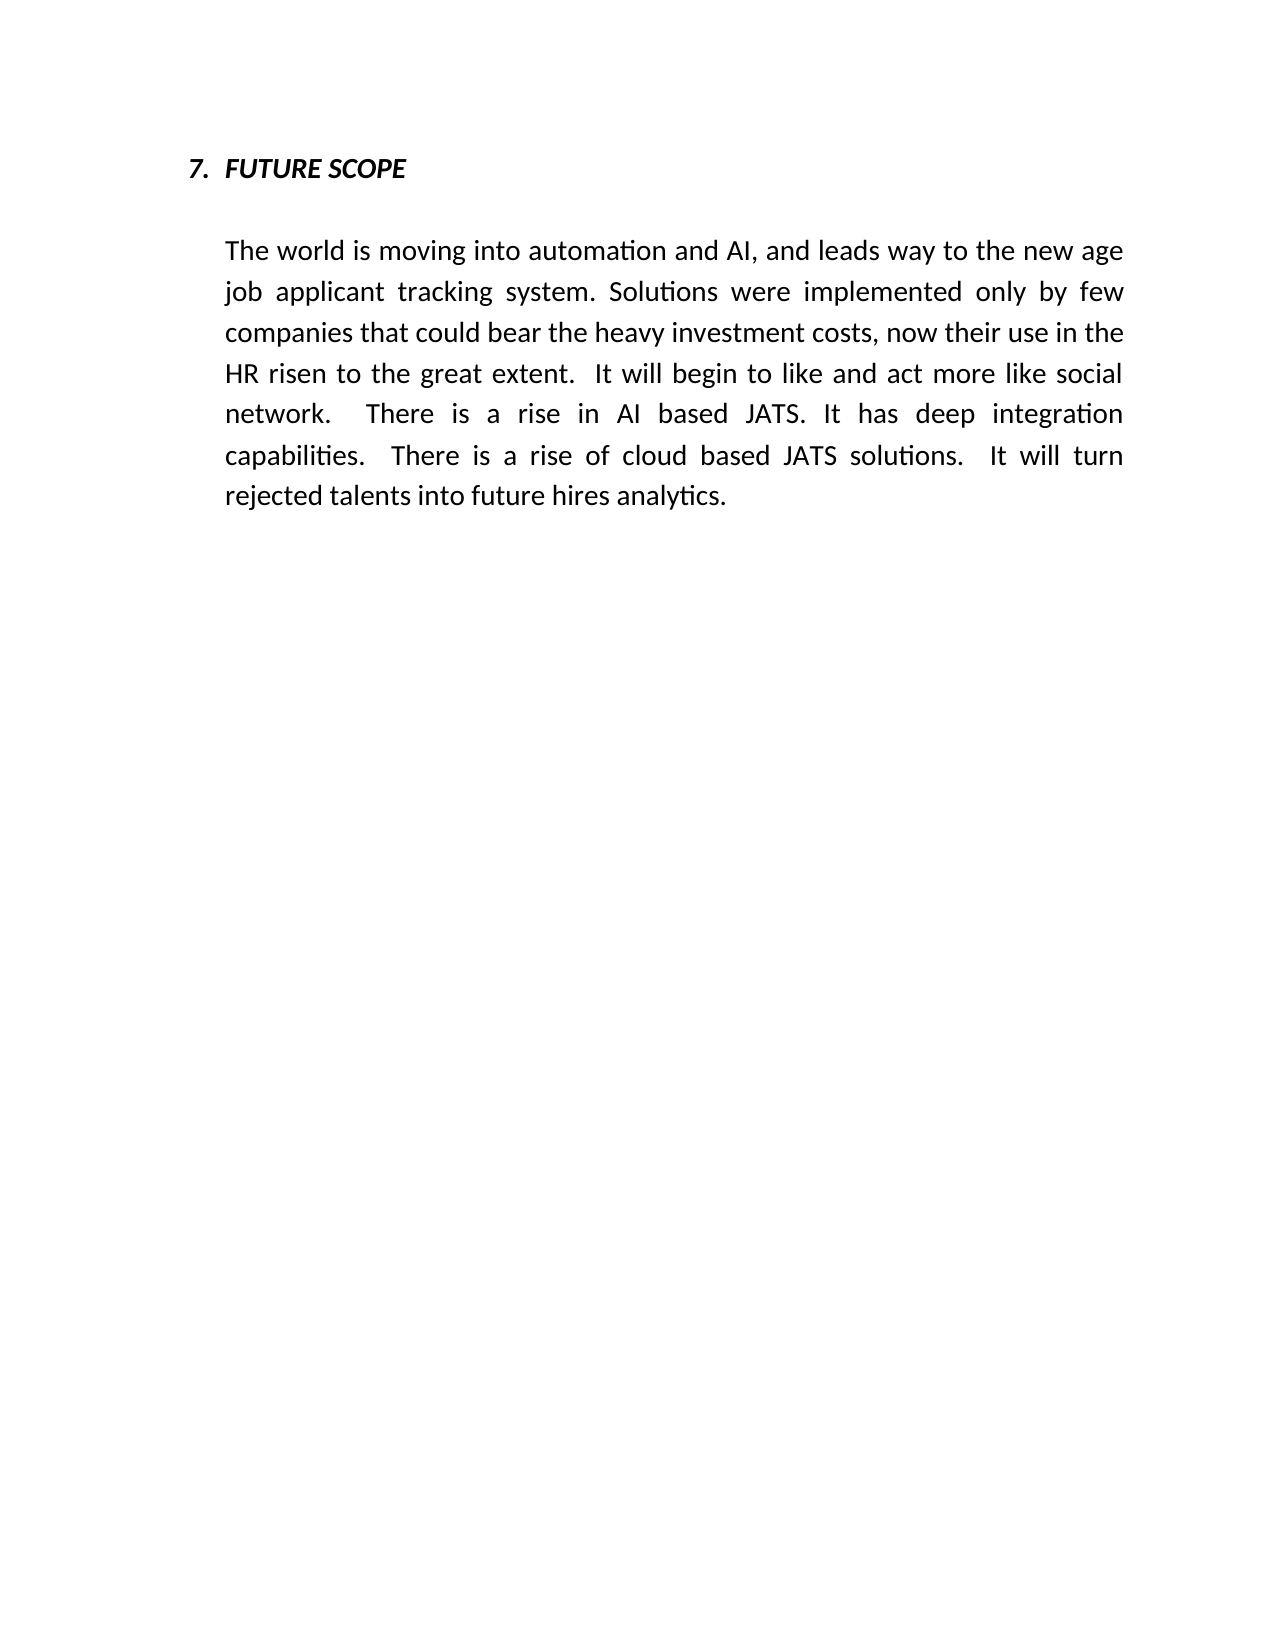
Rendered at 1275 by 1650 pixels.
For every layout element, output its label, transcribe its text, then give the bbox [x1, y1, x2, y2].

list The world is moving into automation and AI, and leads way to the new age job applicant tracking system. Solutions were implemented only by few companies that could bear the heavy investment costs, now their use in the HR risen to the great extent. It will begin to like and act more like social network. There is a rise in AI based JATS. It has deep integration capabilities. There is a rise of cloud based JATS solutions. It will turn rejected talents into future hires analytics. [225, 232, 1125, 513]
list FUTURE SCOPE [187, 150, 1125, 186]
